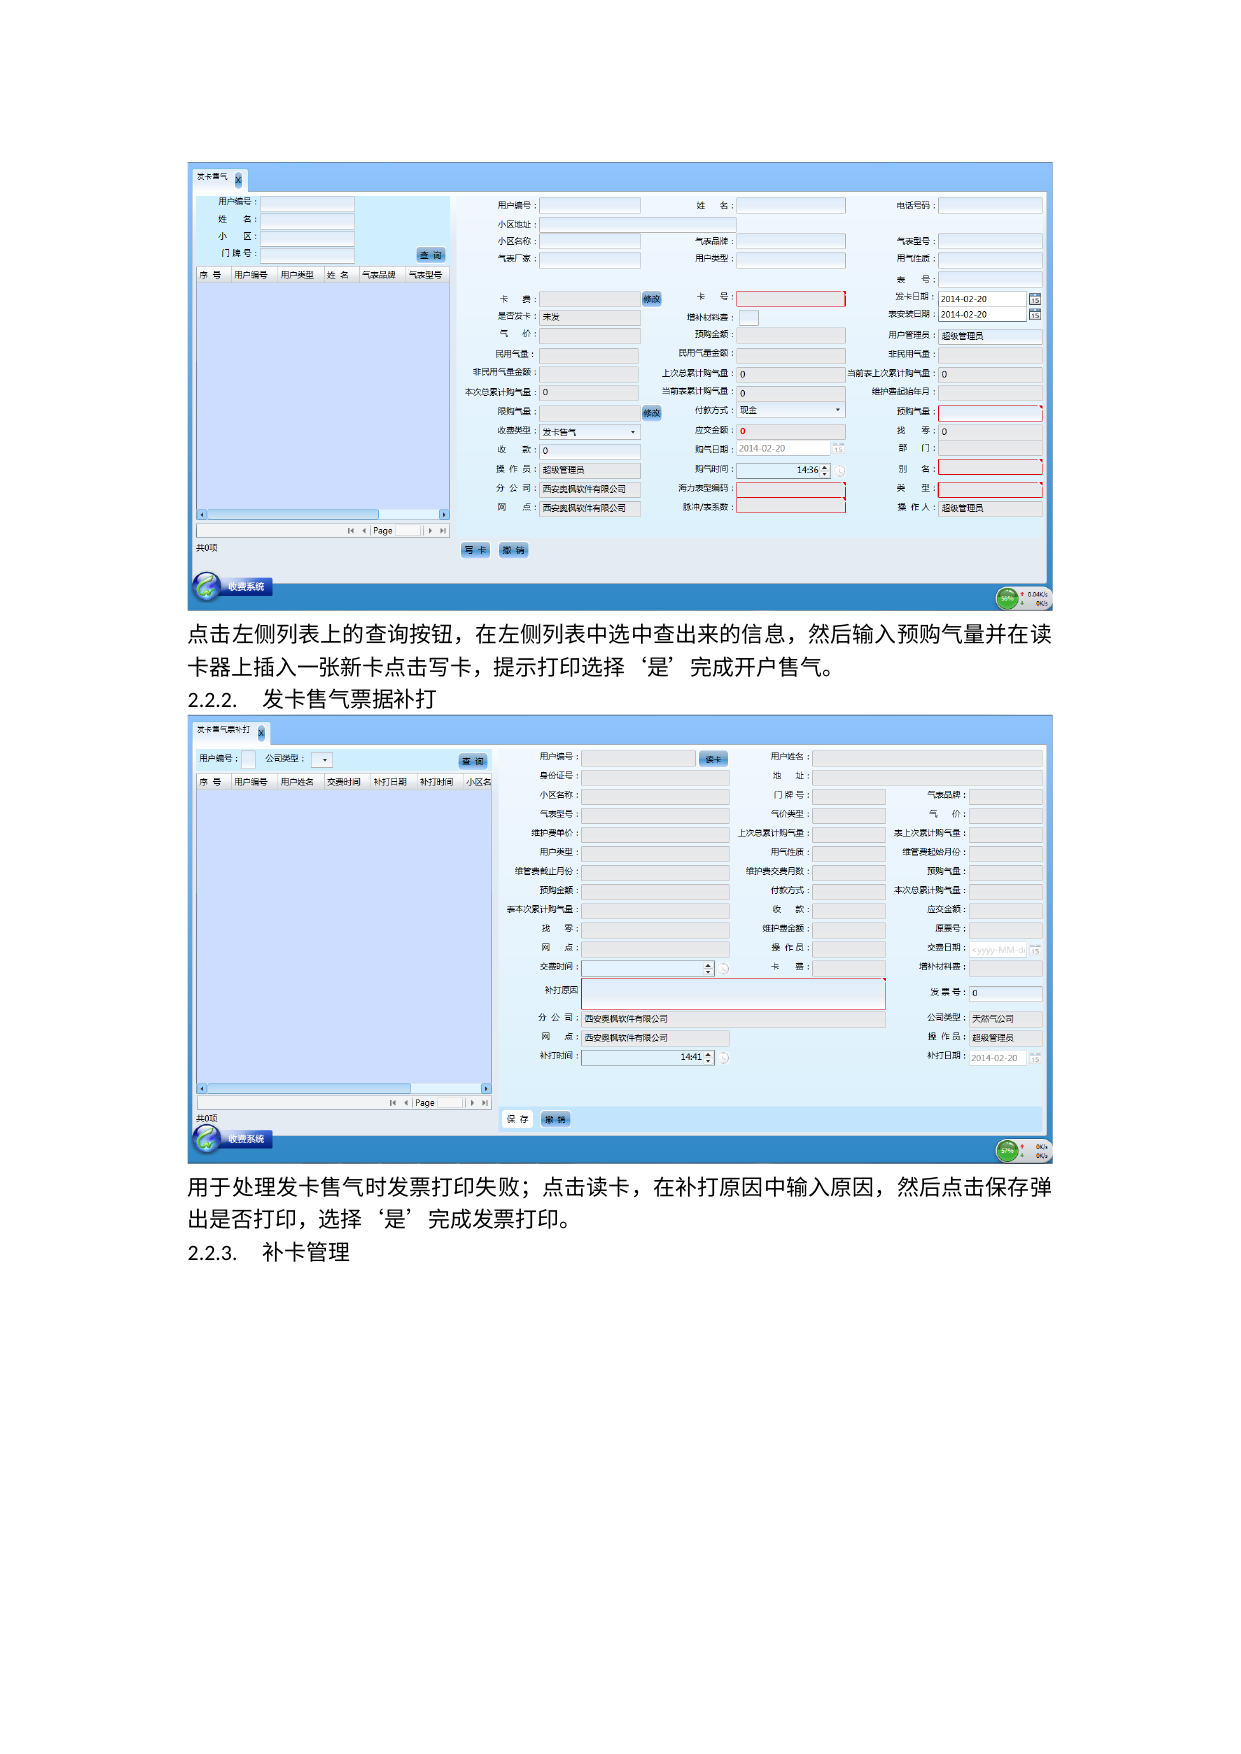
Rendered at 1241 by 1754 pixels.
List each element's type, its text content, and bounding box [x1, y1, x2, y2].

list 发卡售气票据补打 [187, 682, 1053, 714]
text 点击左侧列表上的查询按钮，在左侧列表中选中查出来的信息，然后输入预购气量并在读卡器上插入一张新卡点击写卡，提示打印选择‘是’完成开户售气。 [187, 617, 1053, 682]
picture [187, 162, 1053, 611]
list 补卡管理 [187, 1234, 1053, 1267]
picture [187, 714, 1053, 1164]
text 用于处理发卡售气时发票打印失败；点击读卡，在补打原因中输入原因，然后点击保存弹出是否打印，选择‘是’完成发票打印。 [187, 1169, 1053, 1234]
